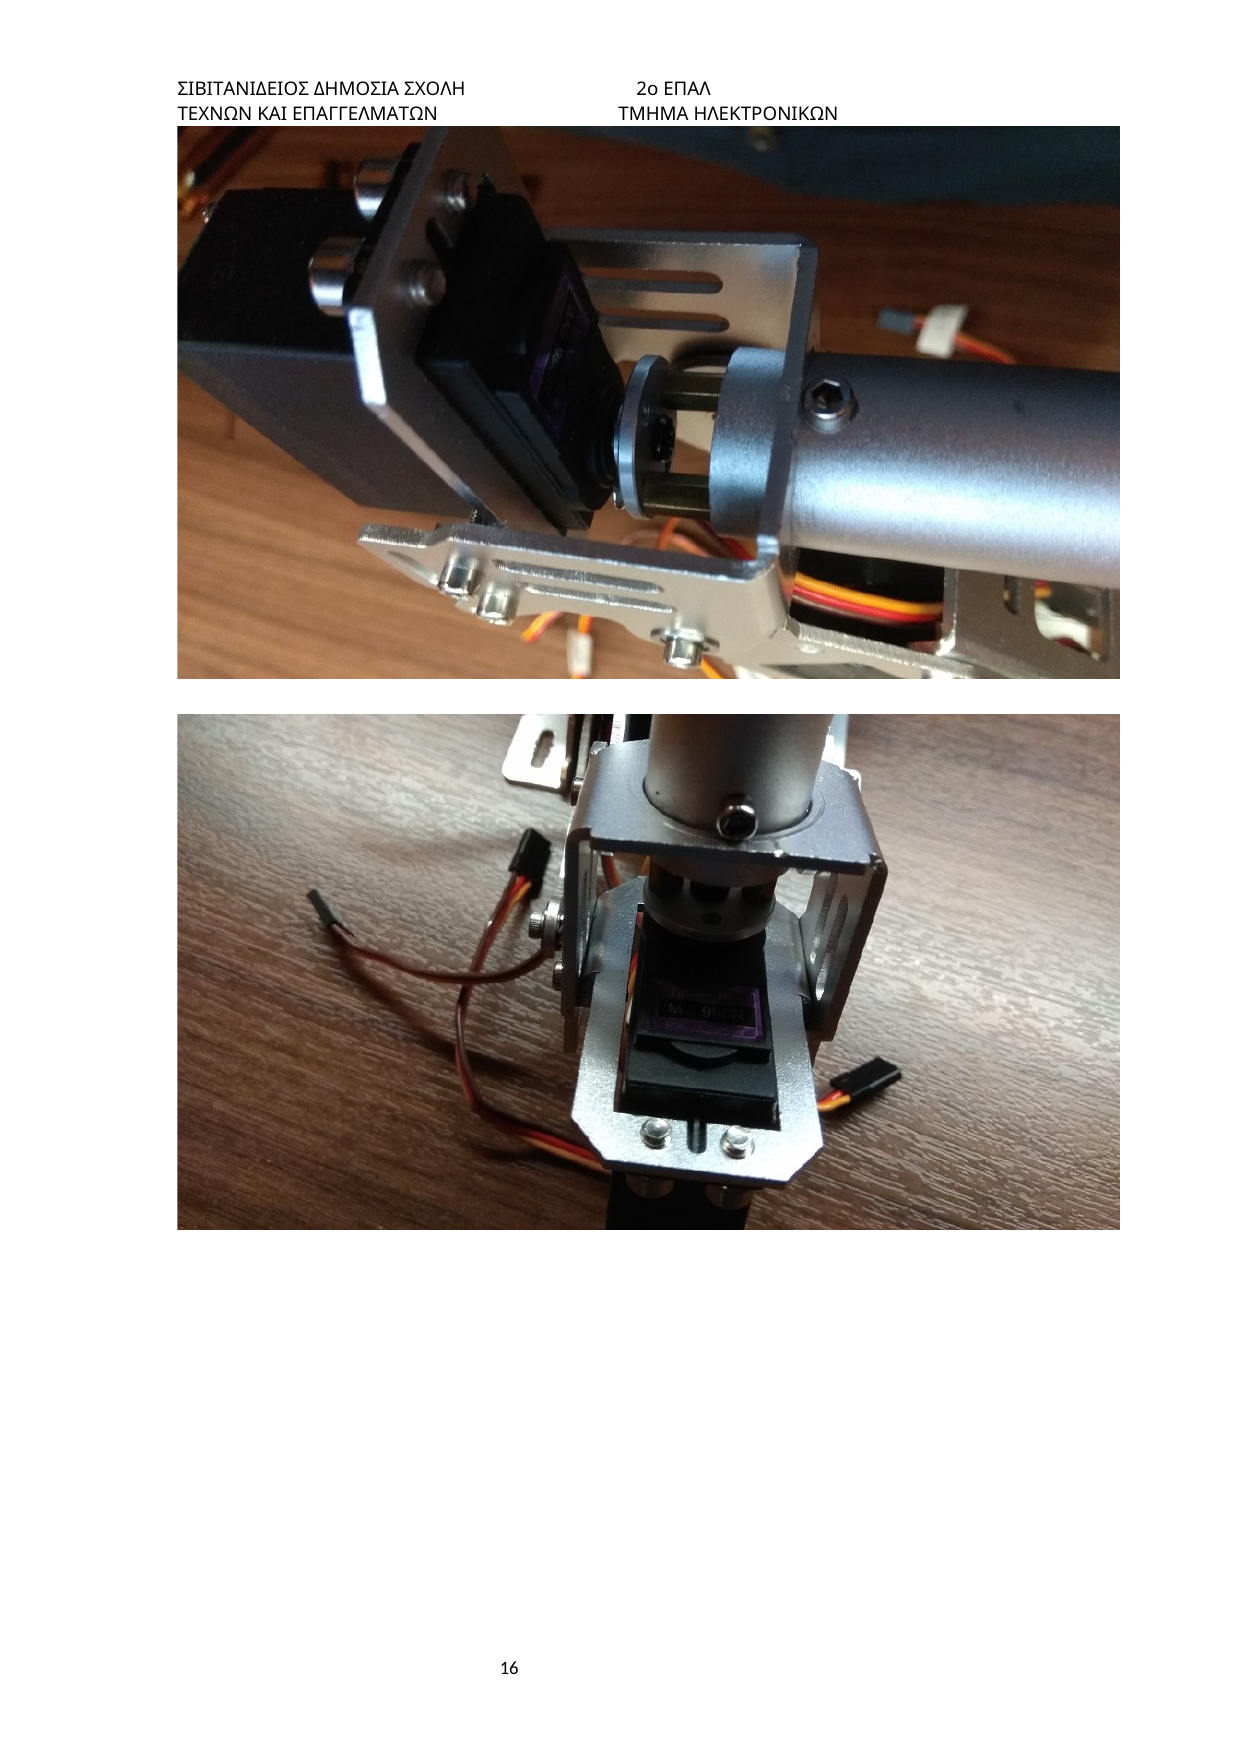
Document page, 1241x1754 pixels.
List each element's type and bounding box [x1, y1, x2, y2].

picture [177, 714, 1120, 1230]
picture [177, 126, 1120, 679]
